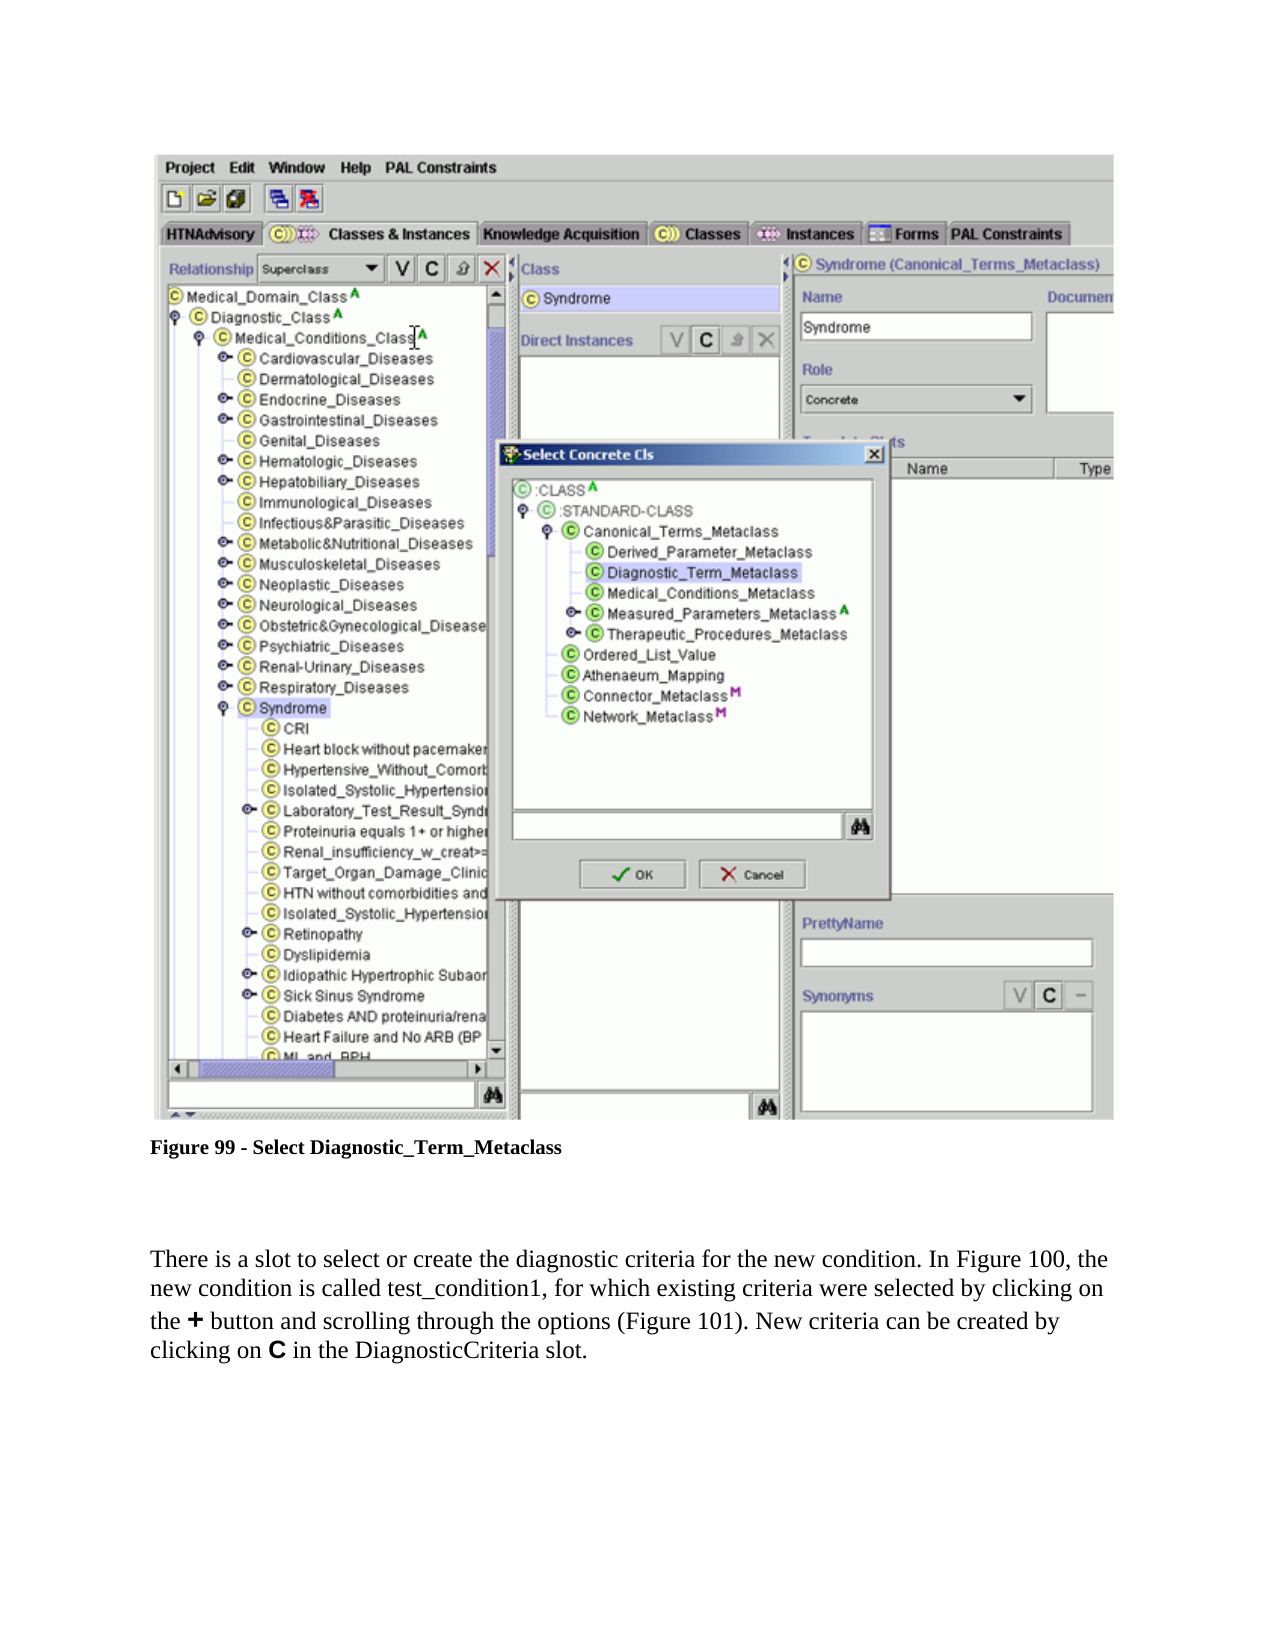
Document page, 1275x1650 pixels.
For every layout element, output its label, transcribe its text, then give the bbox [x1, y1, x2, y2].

picture [150, 150, 1117, 1123]
text There is a slot to select or create the diagnostic criteria for the new condition. In Figure 100, the new condition is called test_condition1, for which existing criteria were selected by clicking on the + button and scrolling through the options (Figure 101). New criteria can be created by clicking on C in the DiagnosticCriteria slot. [150, 1244, 1125, 1364]
text Figure 99 - Select Diagnostic_Term_Metaclass [150, 1135, 1125, 1159]
